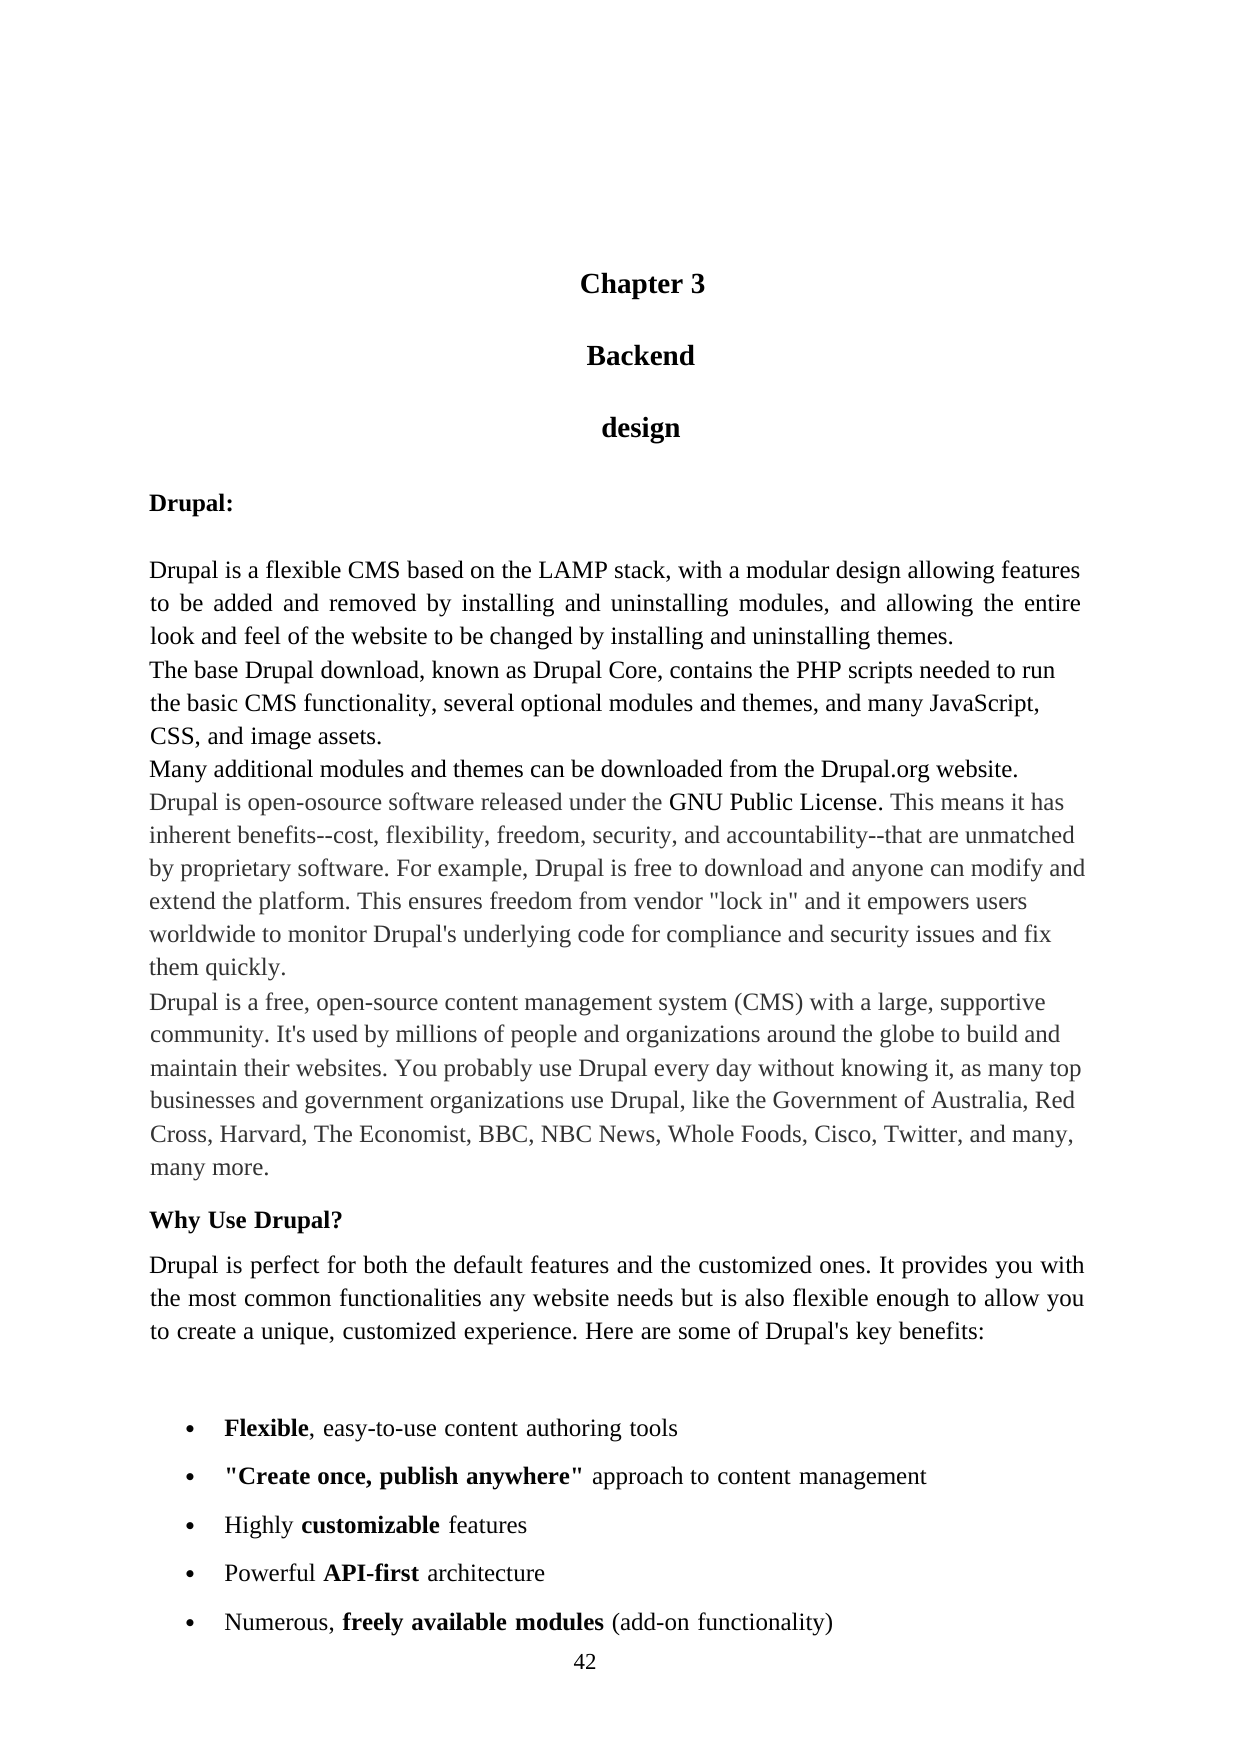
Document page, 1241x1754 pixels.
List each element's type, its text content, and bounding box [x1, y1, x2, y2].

list Highly customizable features [186, 1510, 1228, 1538]
subtitle Drupal: [149, 488, 1228, 517]
subtitle Chapter 3 Backend design [543, 266, 738, 444]
list Flexible, easy-to-use content authoring tools [186, 1413, 1228, 1442]
list Powerful API-first architecture [186, 1558, 1228, 1587]
list "Create once, publish anywhere" approach to content management [186, 1461, 1228, 1489]
text Why Use Drupal? [149, 1205, 1228, 1234]
text Drupal is perfect for both the default features and the customized ones. It provides you with the most common functionalities any website needs but is also flexible enough to allow you to create a unique, customized experience. Here are some of Drupal's key benefits: [149, 1250, 1086, 1345]
list Numerous, freely available modules (add-on functionality) [186, 1607, 1228, 1636]
text Many additional modules and themes can be downloaded from the Drupal.org website. Drupal is open-osource software released under the GNU Public License. This means it has inherent benefits--cost, flexibility, freedom, security, and accountability--that are unmatched by proprietary software. For example, Drupal is free to download and anyone can modify and extend the platform. This ensures freedom from vendor "lock in" and it empowers users worldwide to monitor Drupal's underlying code for compliance and security issues and fix them quickly. [149, 754, 1086, 981]
text The base Drupal download, known as Drupal Core, contains the PHP scripts needed to run the basic CMS functionality, several optional modules and themes, and many JavaScript, CSS, and image assets. [149, 655, 1057, 749]
text Drupal is a flexible CMS based on the LAMP stack, with a modular design allowing features to be added and removed by installing and uninstalling modules, and allowing the entire look and feel of the website to be changed by installing and uninstalling themes. [149, 555, 1082, 650]
text Drupal is a free, open-source content management system (CMS) with a large, supportive community. It's used by millions of people and organizations around the globe to build and maintain their websites. You probably use Drupal every day without knowing it, as many top businesses and government organizations use Drupal, like the Government of Australia, Red Cross, Harvard, The Economist, BBC, NBC News, Whole Foods, Cisco, Twitter, and many, many more. [149, 987, 1083, 1180]
